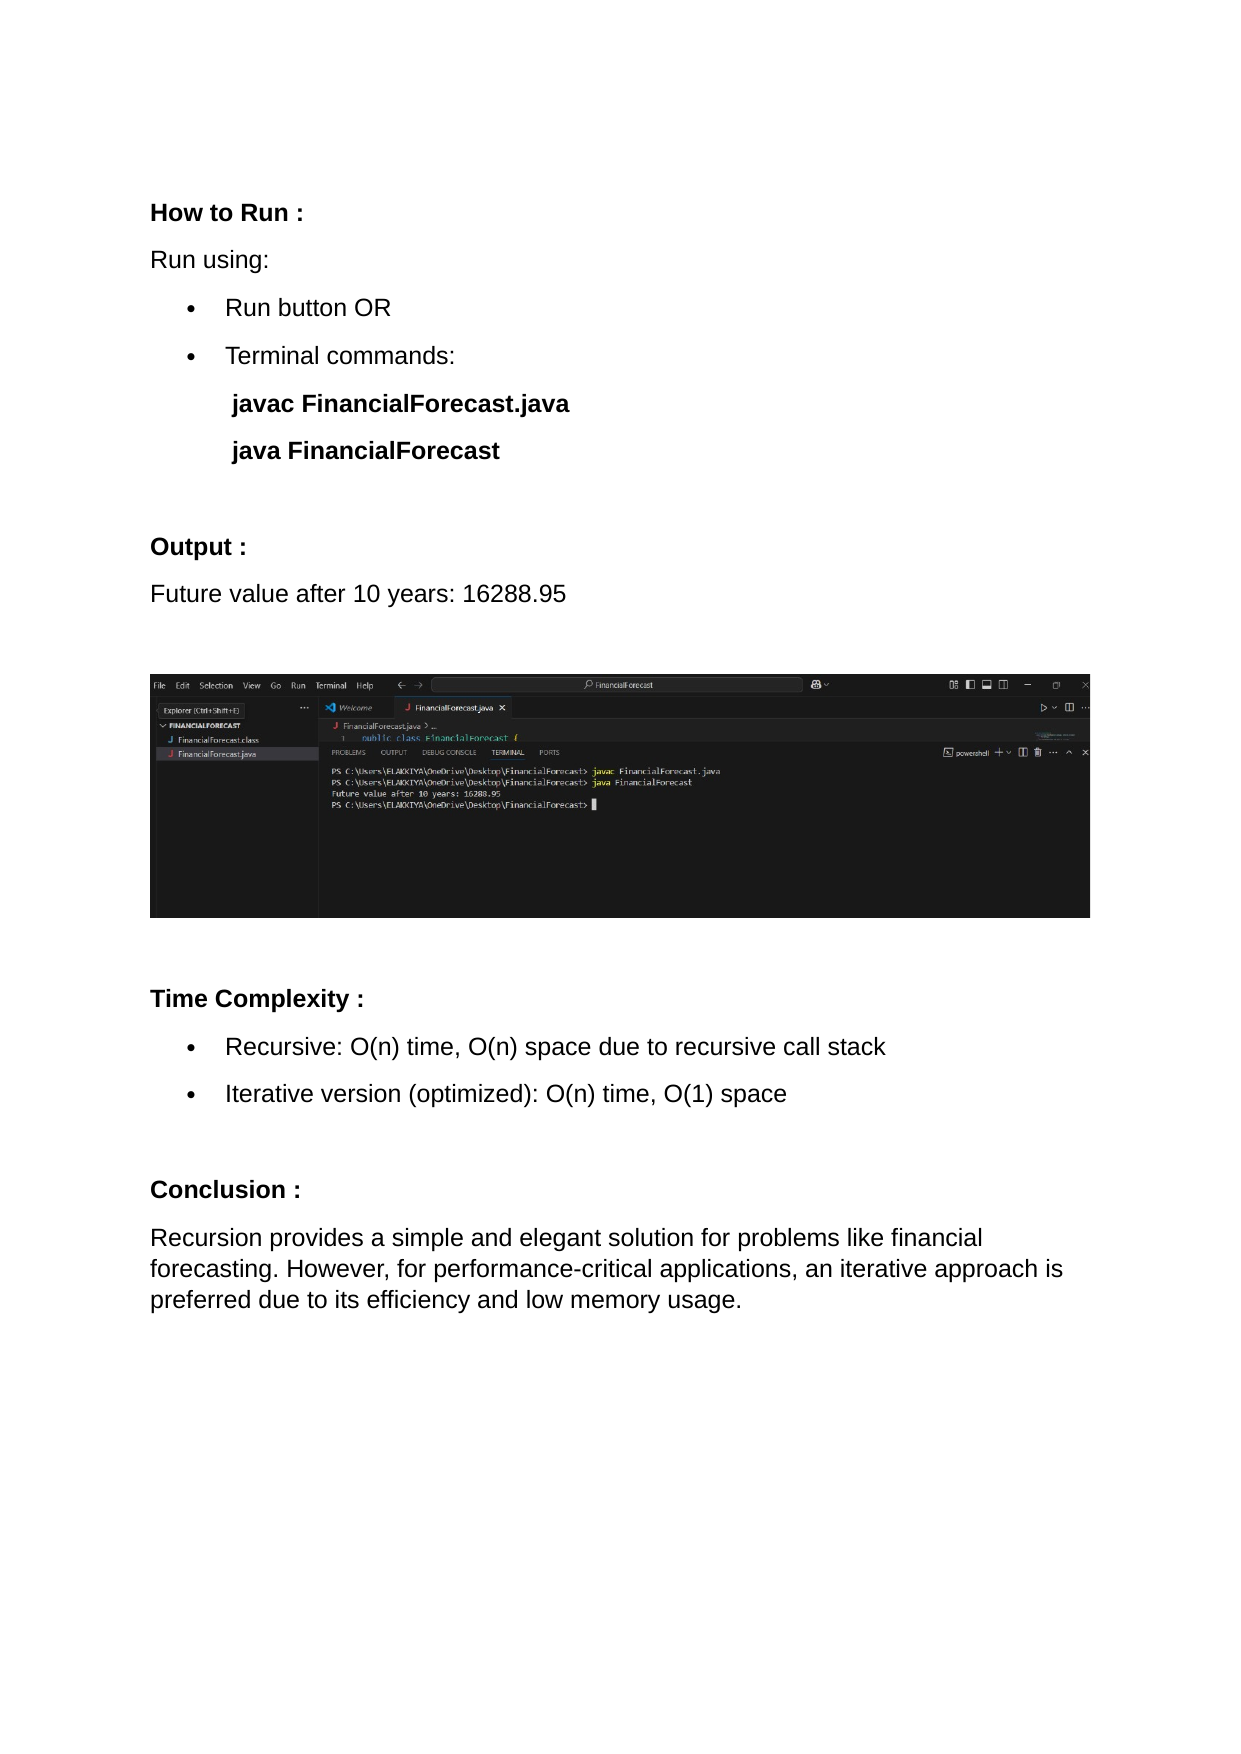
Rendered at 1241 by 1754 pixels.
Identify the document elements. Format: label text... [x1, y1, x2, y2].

text Run using: [150, 245, 1090, 274]
text How to Run : [150, 198, 1090, 226]
list Iterative version (optimized): O(n) time, O(1) space [187, 1079, 1090, 1108]
text Future value after 10 years: 16288.95 [150, 579, 1090, 608]
text java FinancialForecast [225, 436, 1090, 465]
text Conclusion : [150, 1175, 1090, 1203]
text Output : [150, 532, 1090, 560]
picture [150, 674, 1091, 918]
list Recursive: O(n) time, O(n) space due to recursive call stack [187, 1032, 1090, 1060]
list Terminal commands: [187, 341, 1090, 369]
text javac FinancialForecast.java [225, 388, 1090, 417]
list Run button OR [187, 293, 1090, 322]
text Time Complexity : [150, 984, 1090, 1013]
text Recursion provides a simple and elegant solution for problems like financial forecasting. However, for performance-critical applications, an iterative approach is preferred due to its efficiency and low memory usage. [150, 1222, 1090, 1313]
